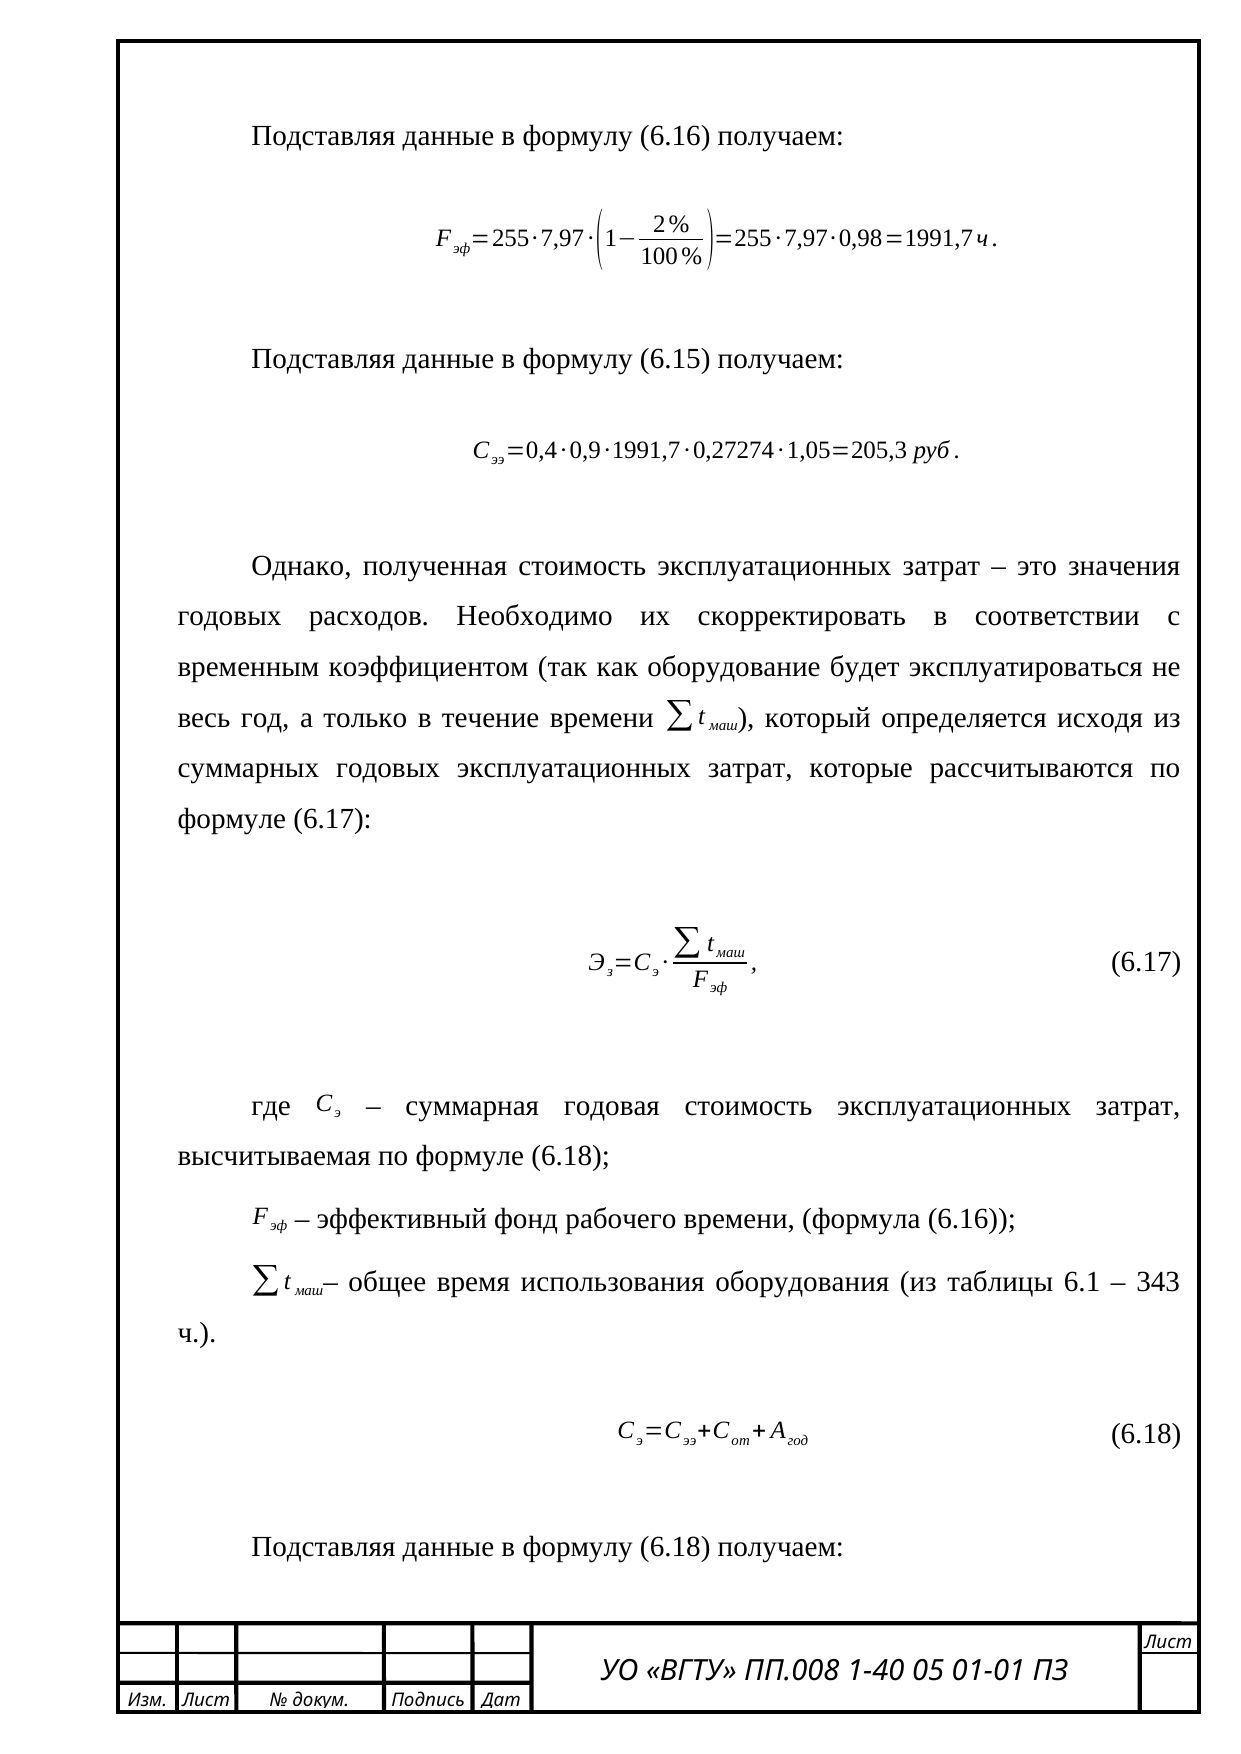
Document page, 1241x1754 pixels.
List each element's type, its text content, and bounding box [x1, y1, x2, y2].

text – общее время использования оборудования (из таблицы 6.1 – 343 ч.). [177, 1264, 1181, 1349]
text Подставляя данные в формулу (6.16) получаем: [177, 118, 1181, 152]
text (6.18) [177, 1416, 1181, 1449]
text Подставляя данные в формулу (6.15) получаем: [177, 342, 1181, 375]
text Однако, полученная стоимость эксплуатационных затрат – это значения годовых расходов. Необходимо их скорректировать в соответствии с временным коэффициентом (так как оборудование будет эксплуатироваться не весь год, а только в течение времени ), который определяется исходя из суммарных годовых эксплуатационных затрат, которые рассчитываются по формуле (6.17): [177, 548, 1181, 834]
text где – суммарная годовая стоимость эксплуатационных затрат, высчитываемая по формуле (6.18); [177, 1088, 1181, 1172]
text Подставляя данные в формулу (6.18) получаем: [177, 1529, 1181, 1562]
text (6.17) [177, 926, 1181, 996]
text – эффективный фонд рабочего времени, (формула (6.16)); [177, 1201, 1181, 1235]
